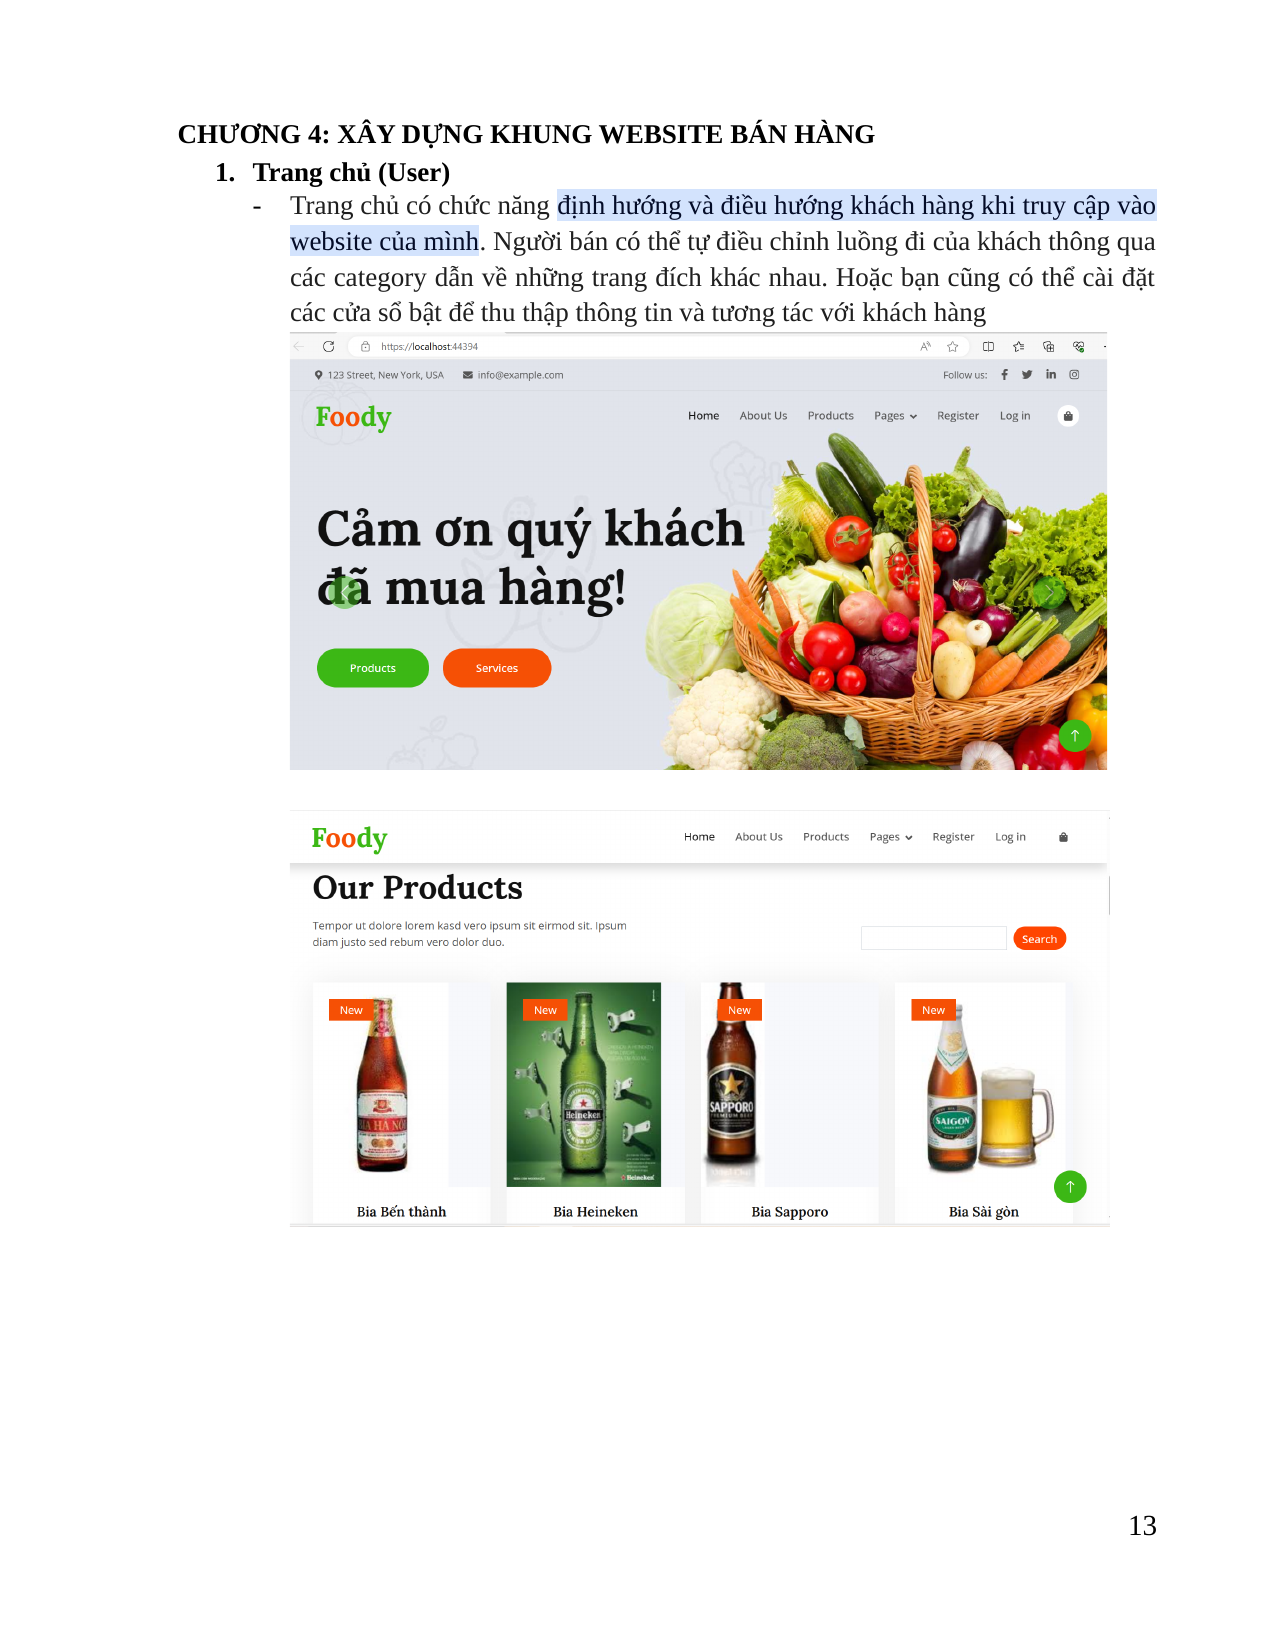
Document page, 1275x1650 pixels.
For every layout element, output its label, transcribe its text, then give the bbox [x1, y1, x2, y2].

subtitle Trang chủ (User) [215, 156, 1157, 187]
picture [289, 332, 1108, 770]
picture [289, 810, 1110, 1227]
subtitle CHƯƠNG 4: XÂY DỰNG KHUNG WEBSITE BÁN HÀNG [177, 118, 1157, 149]
list Trang chủ có chức năng định hướng và điều hướng khách hàng khi truy cập vào website của mình. Người bán có thể tự điều chỉnh luồng đi của khách thông qua các category dẫn về những trang đích khác nhau. Hoặc bạn cũng có thể cài đặt các cửa sổ bật để thu thập thông tin và tương tác với khách hàng [252, 189, 1157, 328]
